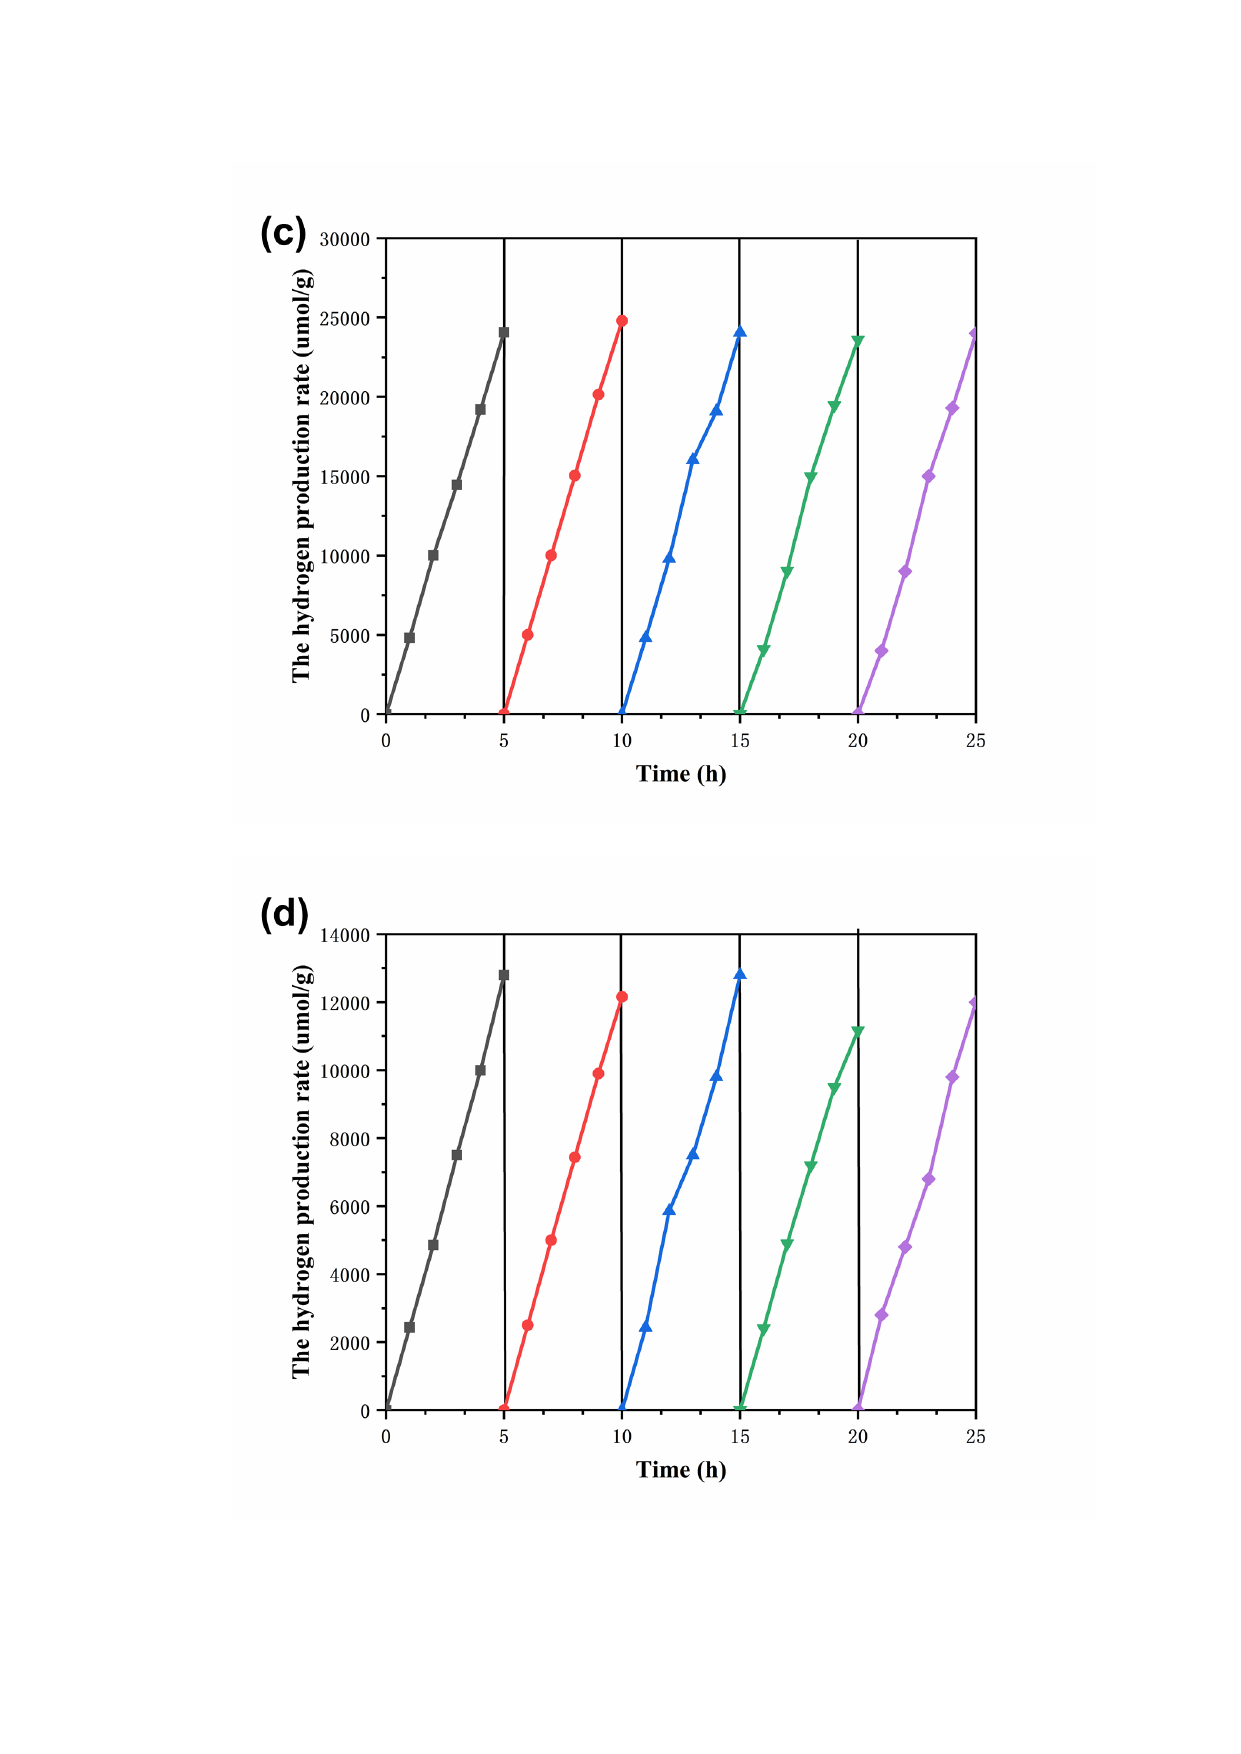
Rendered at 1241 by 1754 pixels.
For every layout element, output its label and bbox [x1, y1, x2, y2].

picture [231, 857, 1096, 1520]
picture [231, 162, 1096, 824]
